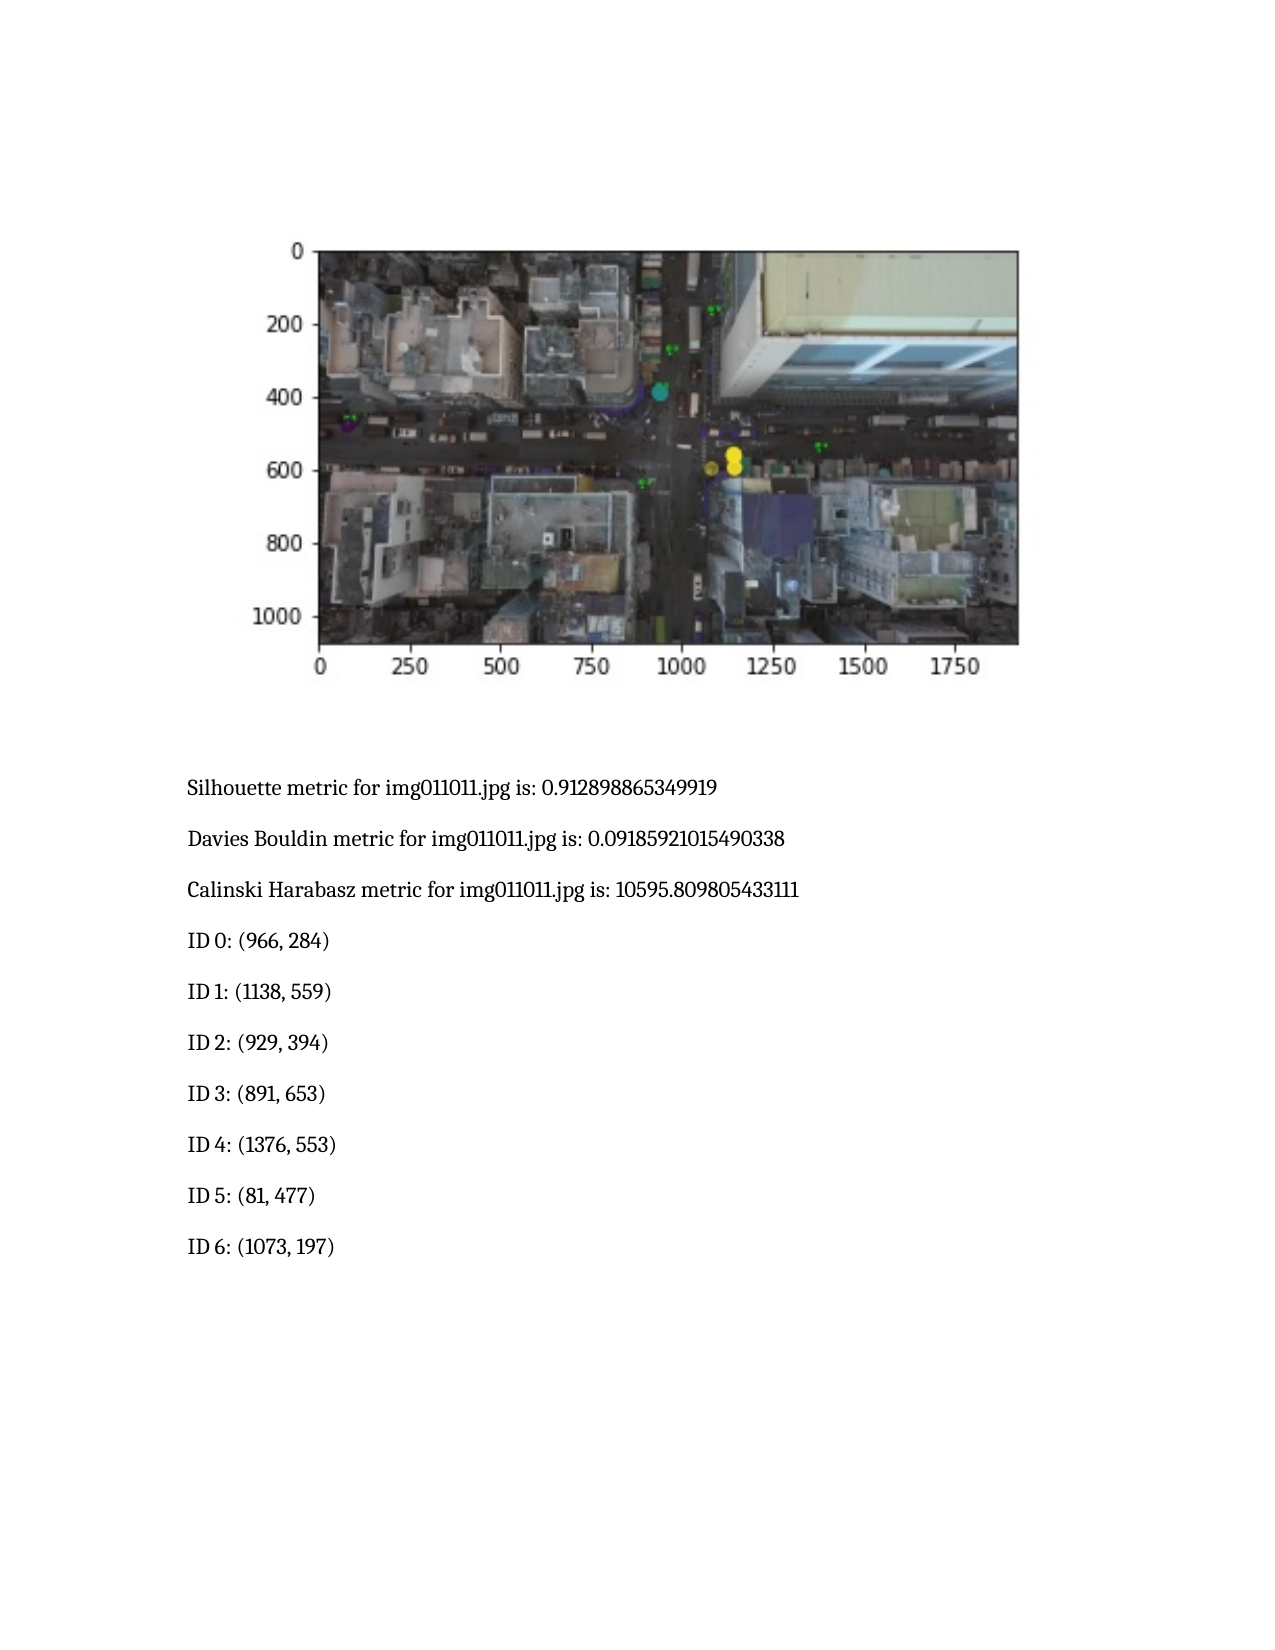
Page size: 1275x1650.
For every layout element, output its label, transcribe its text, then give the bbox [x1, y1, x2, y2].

text ID 3: (891, 653) [187, 1081, 1087, 1107]
text ID 4: (1376, 553) [187, 1132, 1087, 1158]
text Silhouette metric for img011011.jpg is: 0.912898865349919 [187, 775, 1087, 801]
text ID 1: (1138, 559) [187, 979, 1087, 1005]
text ID 5: (81, 477) [187, 1183, 1087, 1209]
text Davies Bouldin metric for img011011.jpg is: 0.09185921015490338 [187, 826, 1087, 852]
picture [206, 150, 1107, 750]
text Calinski Harabasz metric for img011011.jpg is: 10595.809805433111 [187, 877, 1087, 903]
text ID 6: (1073, 197) [187, 1234, 1087, 1260]
text ID 2: (929, 394) [187, 1030, 1087, 1056]
text ID 0: (966, 284) [187, 928, 1087, 954]
